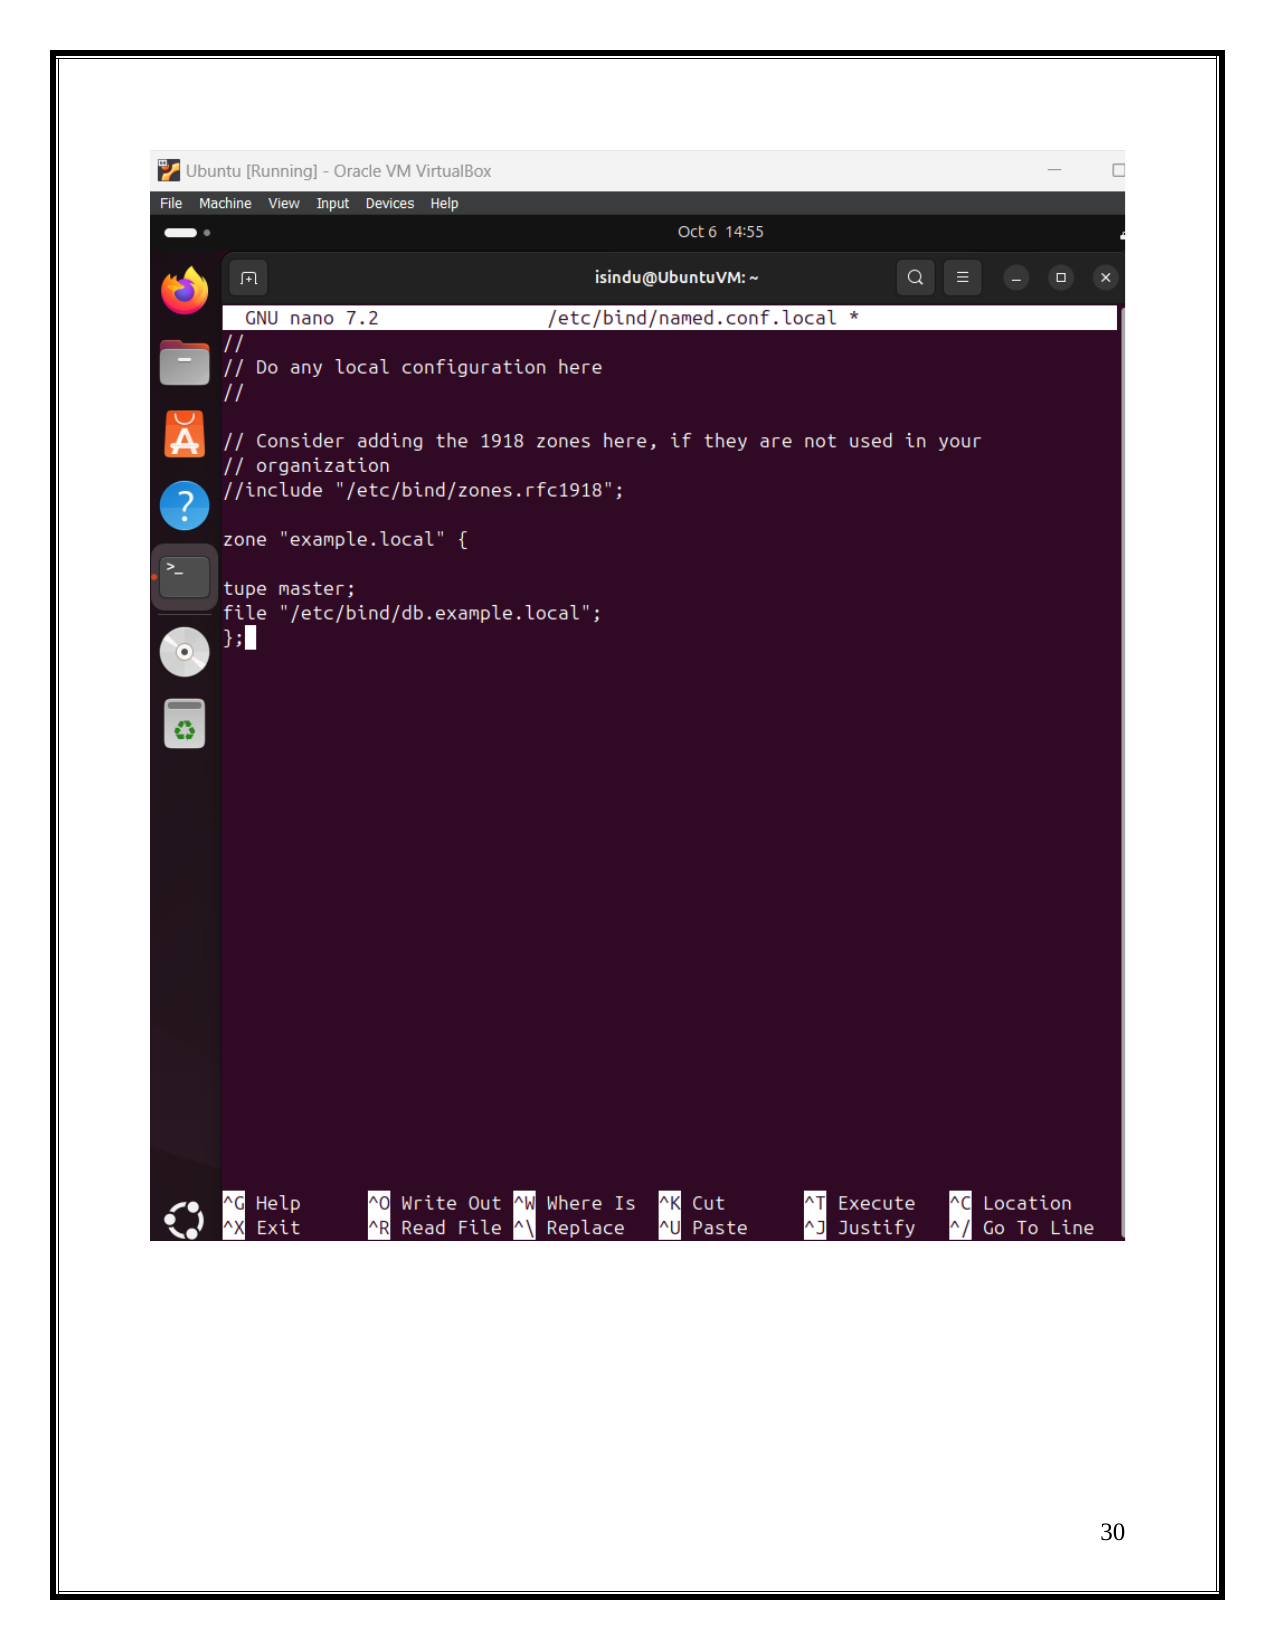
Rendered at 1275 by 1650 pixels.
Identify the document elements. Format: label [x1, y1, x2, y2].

picture [150, 150, 1125, 1241]
